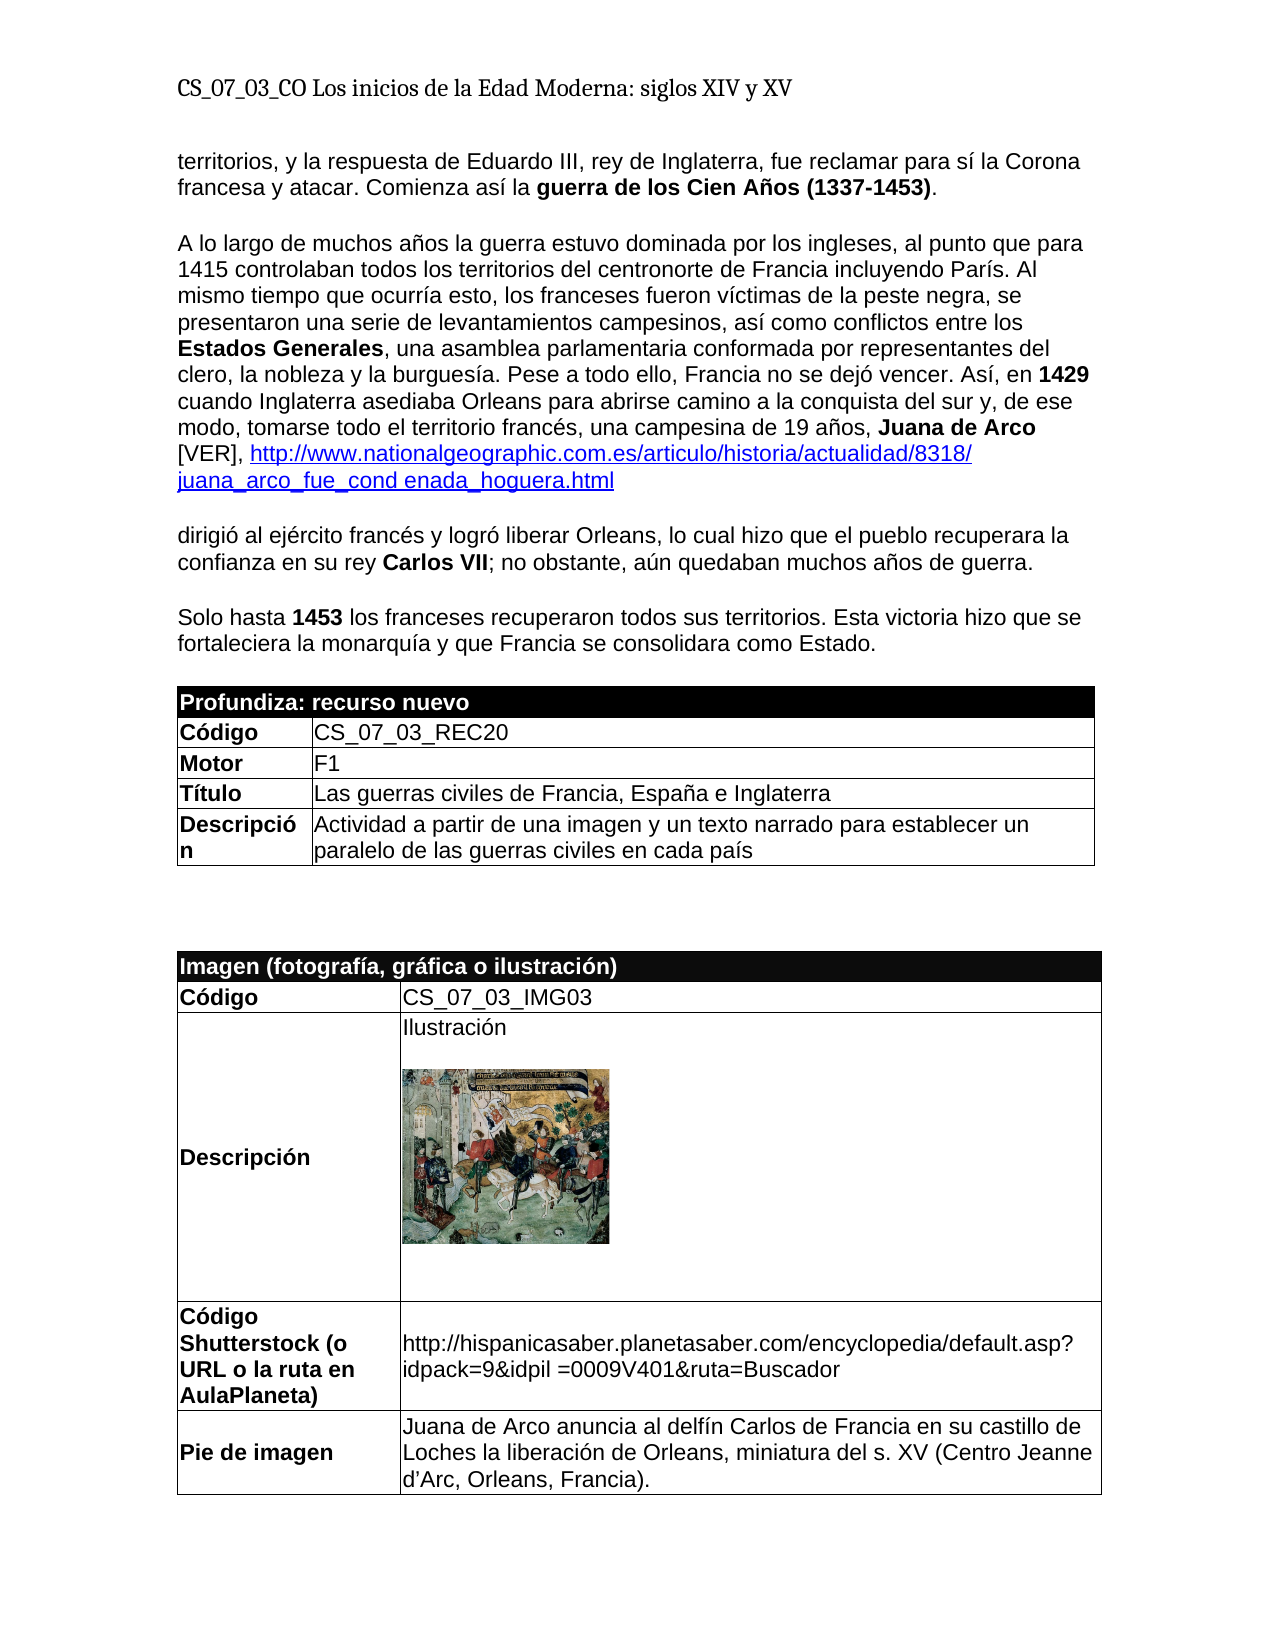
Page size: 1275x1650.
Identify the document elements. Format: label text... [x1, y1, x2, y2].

table_cell Código Shutterstock (o URL o la ruta en AulaPlaneta) [178, 1302, 400, 1410]
table_cell Título [178, 779, 312, 808]
table_cell F1 [313, 748, 1094, 777]
table_cell http://hispanicasaber.planetasaber.com/encyclopedia/default.asp?idpack=9&idpil =0009V401&ruta=Buscador [401, 1302, 1101, 1410]
table_cell Juana de Arco anuncia al delfín Carlos de Francia en su castillo de Loches la liberación de Orleans, miniatura del s. XV (Centro Jeanne d’Arc, Orleans, Francia). [401, 1411, 1101, 1493]
table_cell Las guerras civiles de Francia, España e Inglaterra [313, 779, 1094, 808]
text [177, 148, 1098, 200]
table_cell Descripción [178, 1013, 400, 1301]
table_cell Código [178, 982, 400, 1012]
table_cell Código [178, 718, 312, 747]
text dirigió al ejército francés y logró liberar Orleans, lo cual hizo que el pueblo recuperara la confianza en su rey Carlos VII; no obstante, aún quedaban muchos años de guerra. [177, 522, 1098, 575]
text A lo largo de muchos años la guerra estuvo dominada por los ingleses, al punto que para 1415 controlaban todos los territorios del centronorte de Francia incluyendo París. Al mismo tiempo que ocurría esto, los franceses fueron víctimas de la peste negra, se presentaron una serie de levantamientos campesinos, así como conflictos entre los Estados Generales, una asamblea parlamentaria conformada por representantes del clero, la nobleza y la burguesía. Pese a todo ello, Francia no se dejó vencer. Así, en 1429 cuando Inglaterra asediaba Orleans para abrirse camino a la conquista del sur y, de ese modo, tomarse todo el territorio francés, una campesina de 19 años, Juana de Arco [VER], http://www.nationalgeographic.com.es/articulo/historia/actualidad/8318/juana_arco_fue_cond enada_hoguera.html [177, 229, 1098, 493]
table_cell CS_07_03_REC20 [313, 718, 1094, 747]
table_cell CS_07_03_IMG03 [401, 982, 1101, 1012]
table_header Imagen (fotografía, gráfica o ilustración) [178, 952, 1101, 981]
table_cell Actividad a partir de una imagen y un texto narrado para establecer un paralelo de las guerras civiles en cada país [313, 809, 1094, 865]
table_cell Ilustración [401, 1013, 1101, 1301]
picture [402, 1069, 610, 1244]
table_cell Motor [178, 748, 312, 777]
table_cell Pie de imagen [178, 1411, 400, 1493]
text Solo hasta 1453 los franceses recuperaron todos sus territorios. Esta victoria hizo que se fortaleciera la monarquía y que Francia se consolidara como Estado. [177, 604, 1098, 657]
table_header Profundiza: recurso nuevo [178, 687, 1094, 716]
table_cell Descripción [178, 809, 312, 865]
